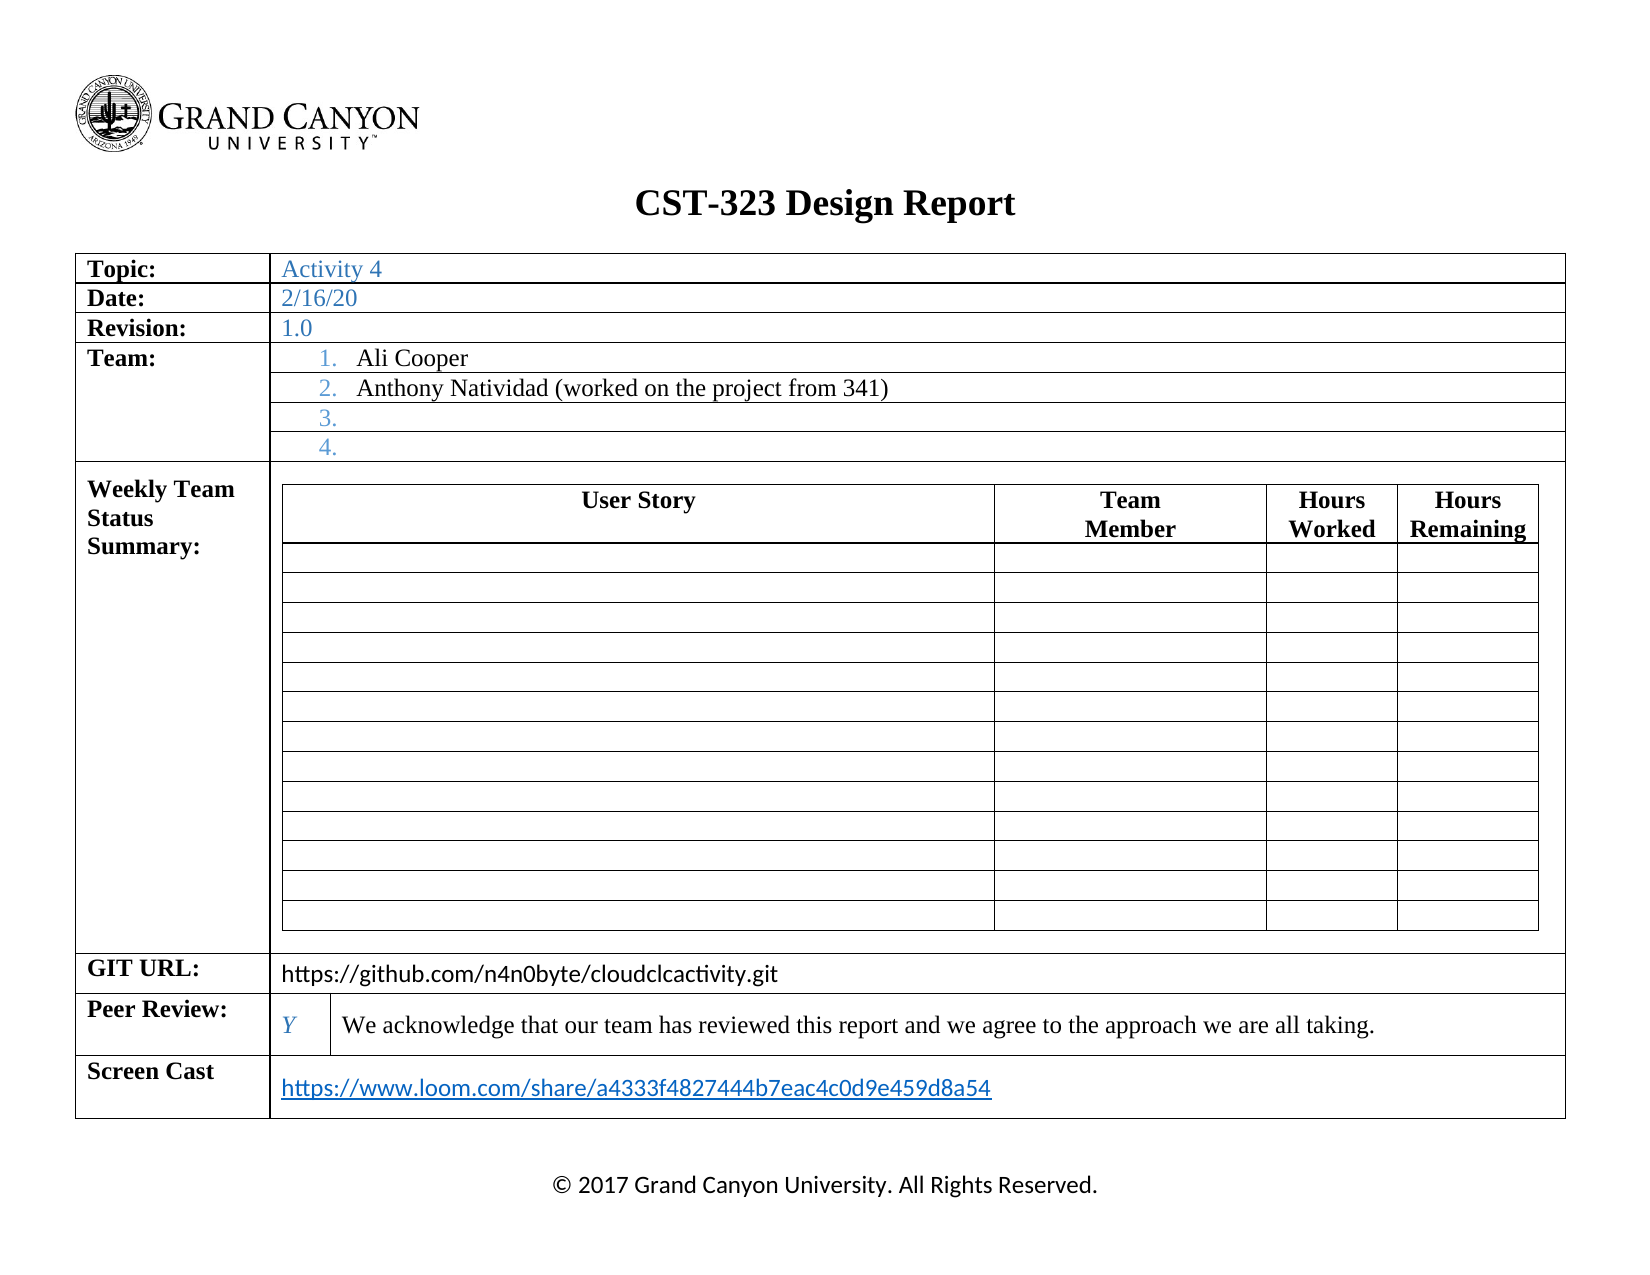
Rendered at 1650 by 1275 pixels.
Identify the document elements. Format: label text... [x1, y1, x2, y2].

picture [75, 75, 420, 152]
text CST-323 Design Report [75, 181, 1575, 224]
table_cell 1.0 [271, 313, 1565, 342]
table_cell [271, 403, 1565, 431]
table_cell 2/16/20 [271, 284, 1565, 312]
table_cell Weekly Team Status Summary: [76, 462, 269, 952]
table_cell We acknowledge that our team has reviewed this report and we agree to the approach we are all taking. [331, 994, 1565, 1055]
table_cell Date: [76, 284, 269, 312]
table_cell Screen Cast [76, 1056, 269, 1118]
table_cell https://www.loom.com/share/a4333f4827444b7eac4c0d9e459d8a54 [271, 1056, 1565, 1118]
table_cell Team: [76, 343, 269, 461]
table_cell Ali Cooper [271, 343, 1565, 372]
table_cell [271, 462, 1565, 952]
table_cell Revision: [76, 313, 269, 342]
table_cell GIT URL: [76, 954, 269, 993]
table_header Activity 4 [271, 254, 1565, 282]
table_cell Y [271, 994, 330, 1055]
table_cell Anthony Natividad (worked on the project from 341) [271, 373, 1565, 402]
table_cell Peer Review: [76, 994, 269, 1055]
table_cell [271, 432, 1565, 461]
table_header Topic: [76, 254, 269, 282]
table_cell https://github.com/n4n0byte/cloudclcactivity.git [271, 954, 1565, 993]
